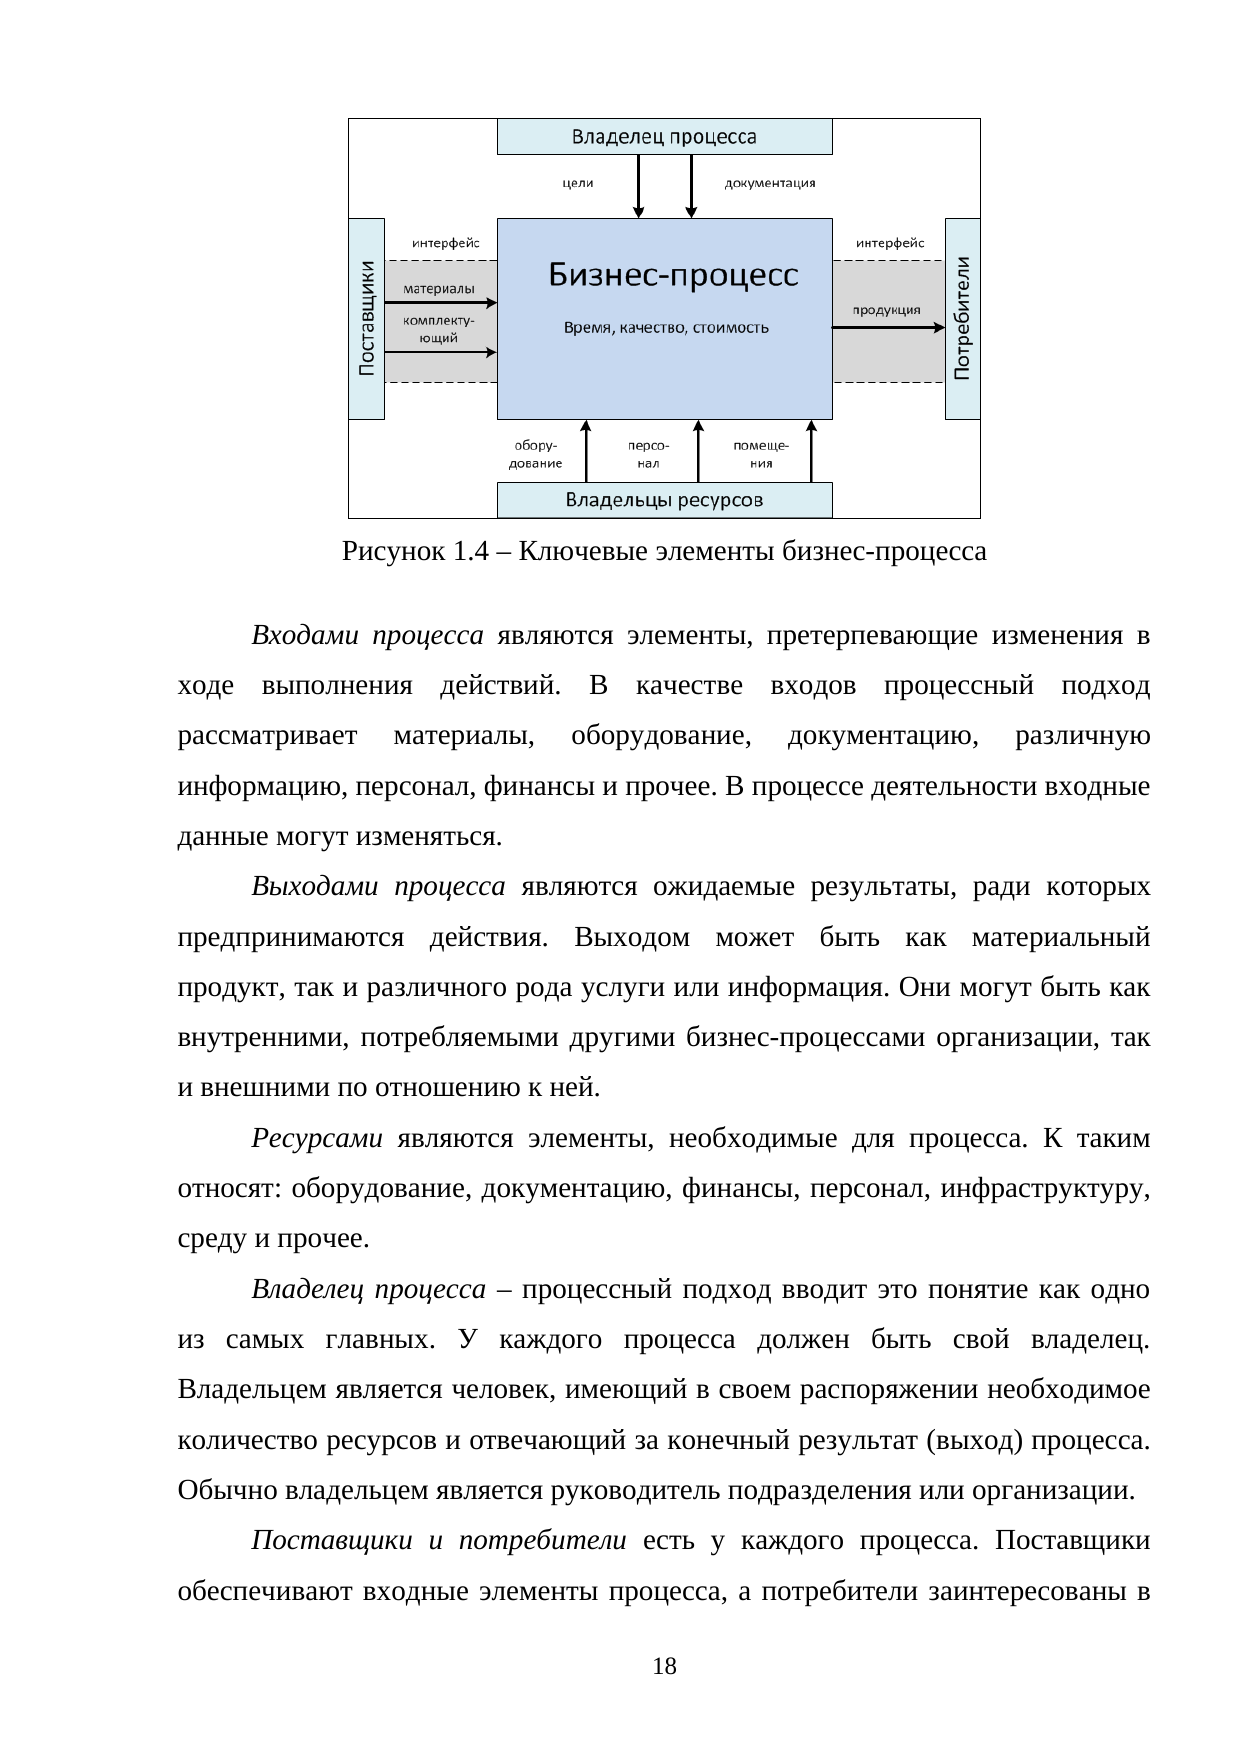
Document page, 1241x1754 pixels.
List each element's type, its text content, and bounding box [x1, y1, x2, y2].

text Входами процесса являются элементы, претерпевающие изменения в ходе выполнения действий. В качестве входов процессный подход рассматривает материалы, оборудование, документацию, различную информацию, персонал, финансы и прочее. В процессе деятельности входные данные могут изменяться. [177, 617, 1152, 852]
picture [349, 119, 980, 518]
text Владелец процесса – процессный подход вводит это понятие как одно из самых главных. У каждого процесса должен быть свой владелец. Владельцем является человек, имеющий в своем распоряжении необходимое количество ресурсов и отвечающий за конечный результат (выход) процесса. Обычно владельцем является руководитель подразделения или организации. [177, 1271, 1152, 1506]
text Ресурсами являются элементы, необходимые для процесса. К таким относят: оборудование, документацию, финансы, персонал, инфраструктуру, среду и прочее. [177, 1120, 1152, 1254]
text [177, 1522, 1152, 1606]
text Рисунок 1.4 – Ключевые элементы бизнес-процесса [177, 533, 1152, 566]
text Выходами процесса являются ожидаемые результаты, ради которых предпринимаются действия. Выходом может быть как материальный продукт, так и различного рода услуги или информация. Они могут быть как внутренними, потребляемыми другими бизнес-процессами организации, так и внешними по отношению к ней. [177, 868, 1152, 1103]
